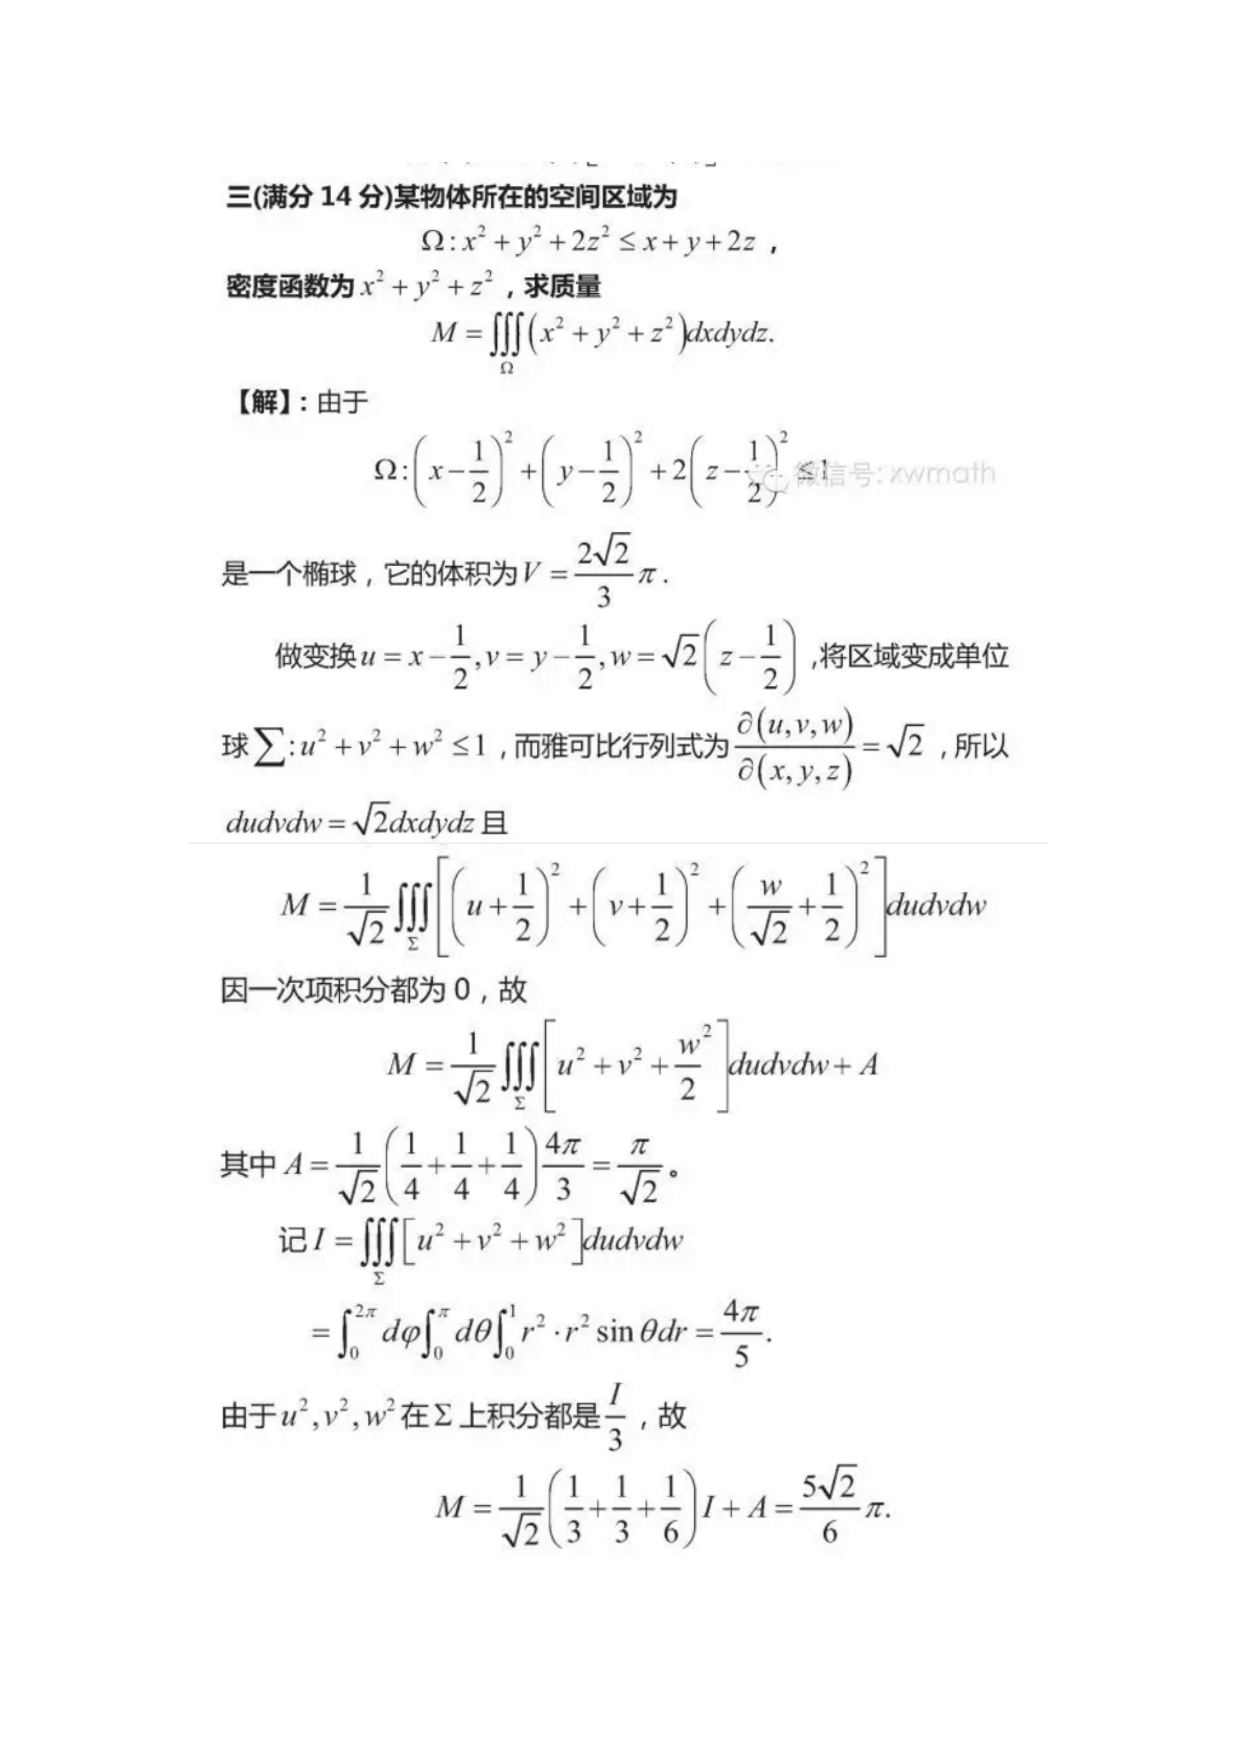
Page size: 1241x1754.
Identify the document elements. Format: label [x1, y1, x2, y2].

picture [187, 162, 1049, 1557]
